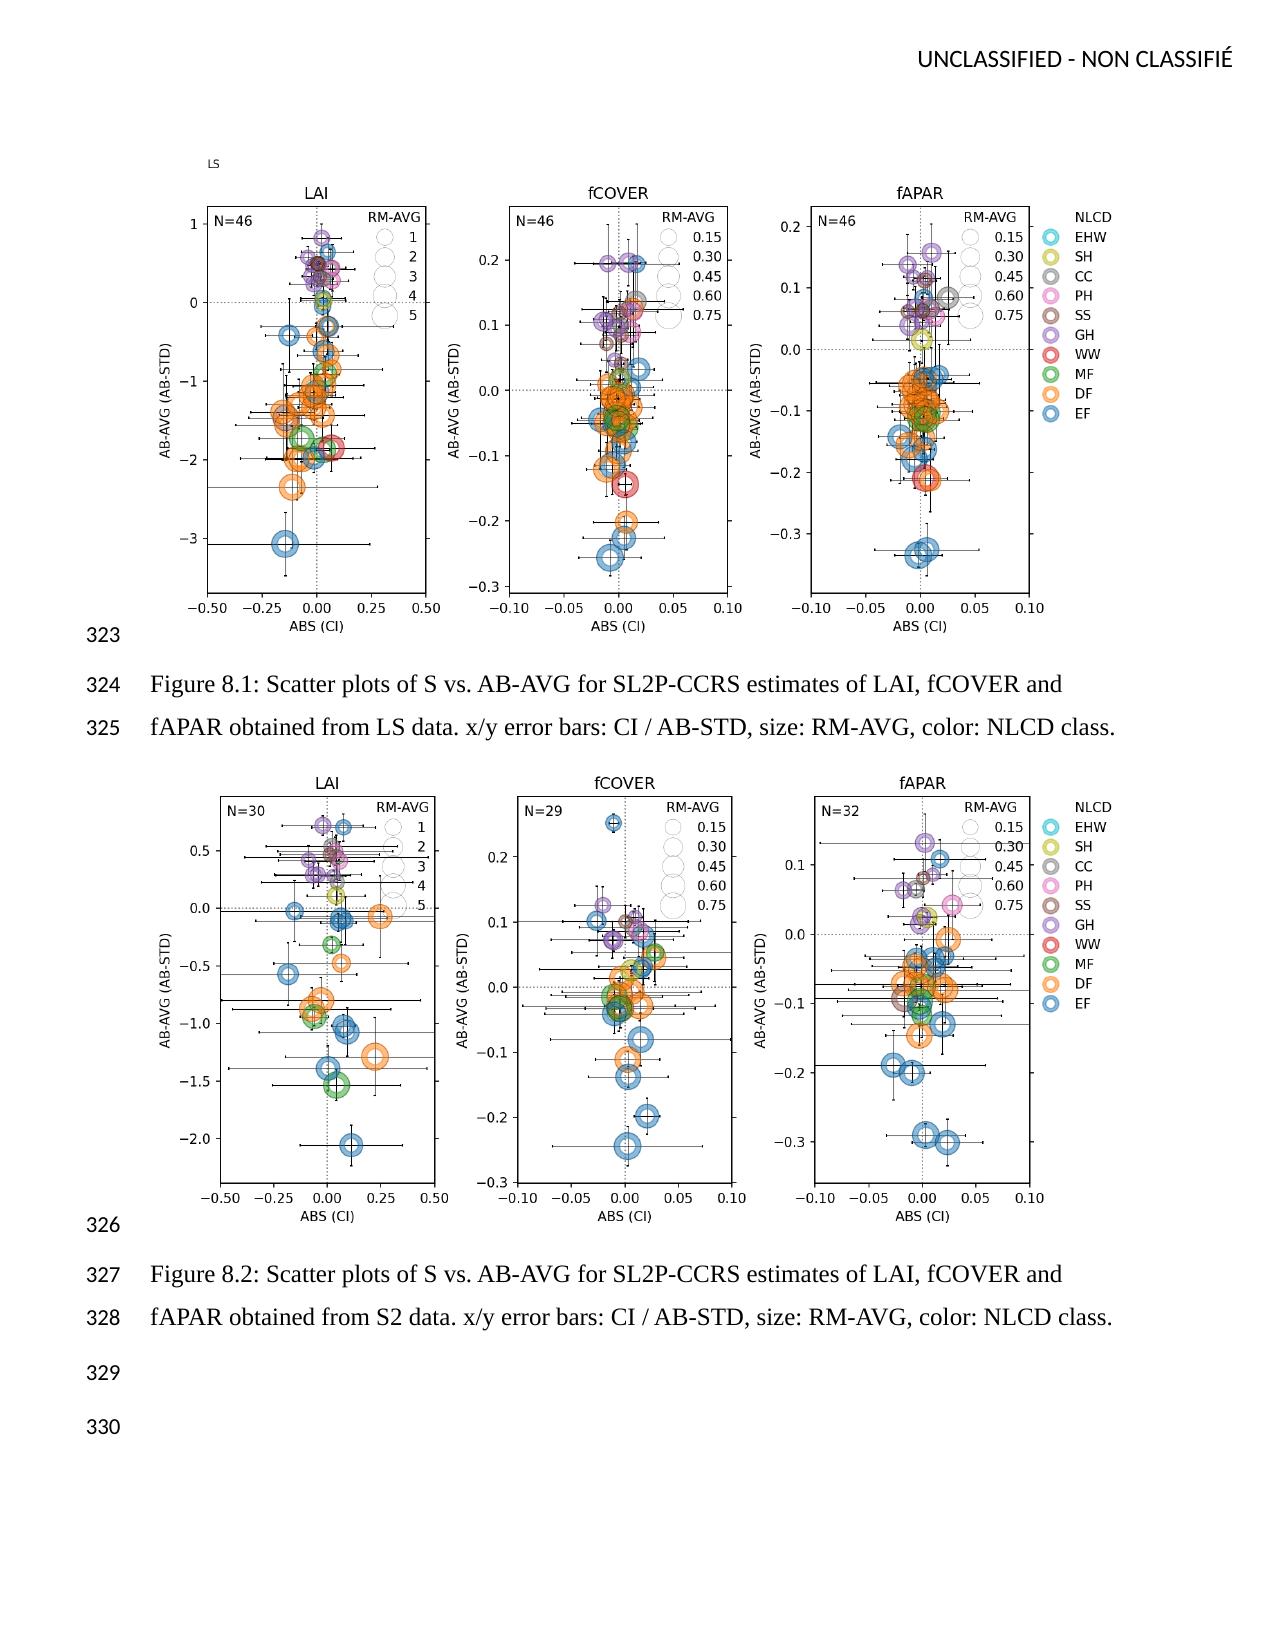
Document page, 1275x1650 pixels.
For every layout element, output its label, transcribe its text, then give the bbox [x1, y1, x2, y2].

picture [150, 150, 1125, 643]
text Figure 8.1: Scatter plots of S vs. AB-AVG for SL2P-CCRS estimates of LAI, fCOVER and fAPAR obtained from LS data. x/y error bars: CI / AB-STD, size: RM-AVG, color: NLCD class. [150, 669, 1125, 741]
picture [150, 768, 1125, 1233]
text Figure 8.2: Scatter plots of S vs. AB-AVG for SL2P-CCRS estimates of LAI, fCOVER and fAPAR obtained from S2 data. x/y error bars: CI / AB-STD, size: RM-AVG, color: NLCD class. [150, 1259, 1125, 1331]
